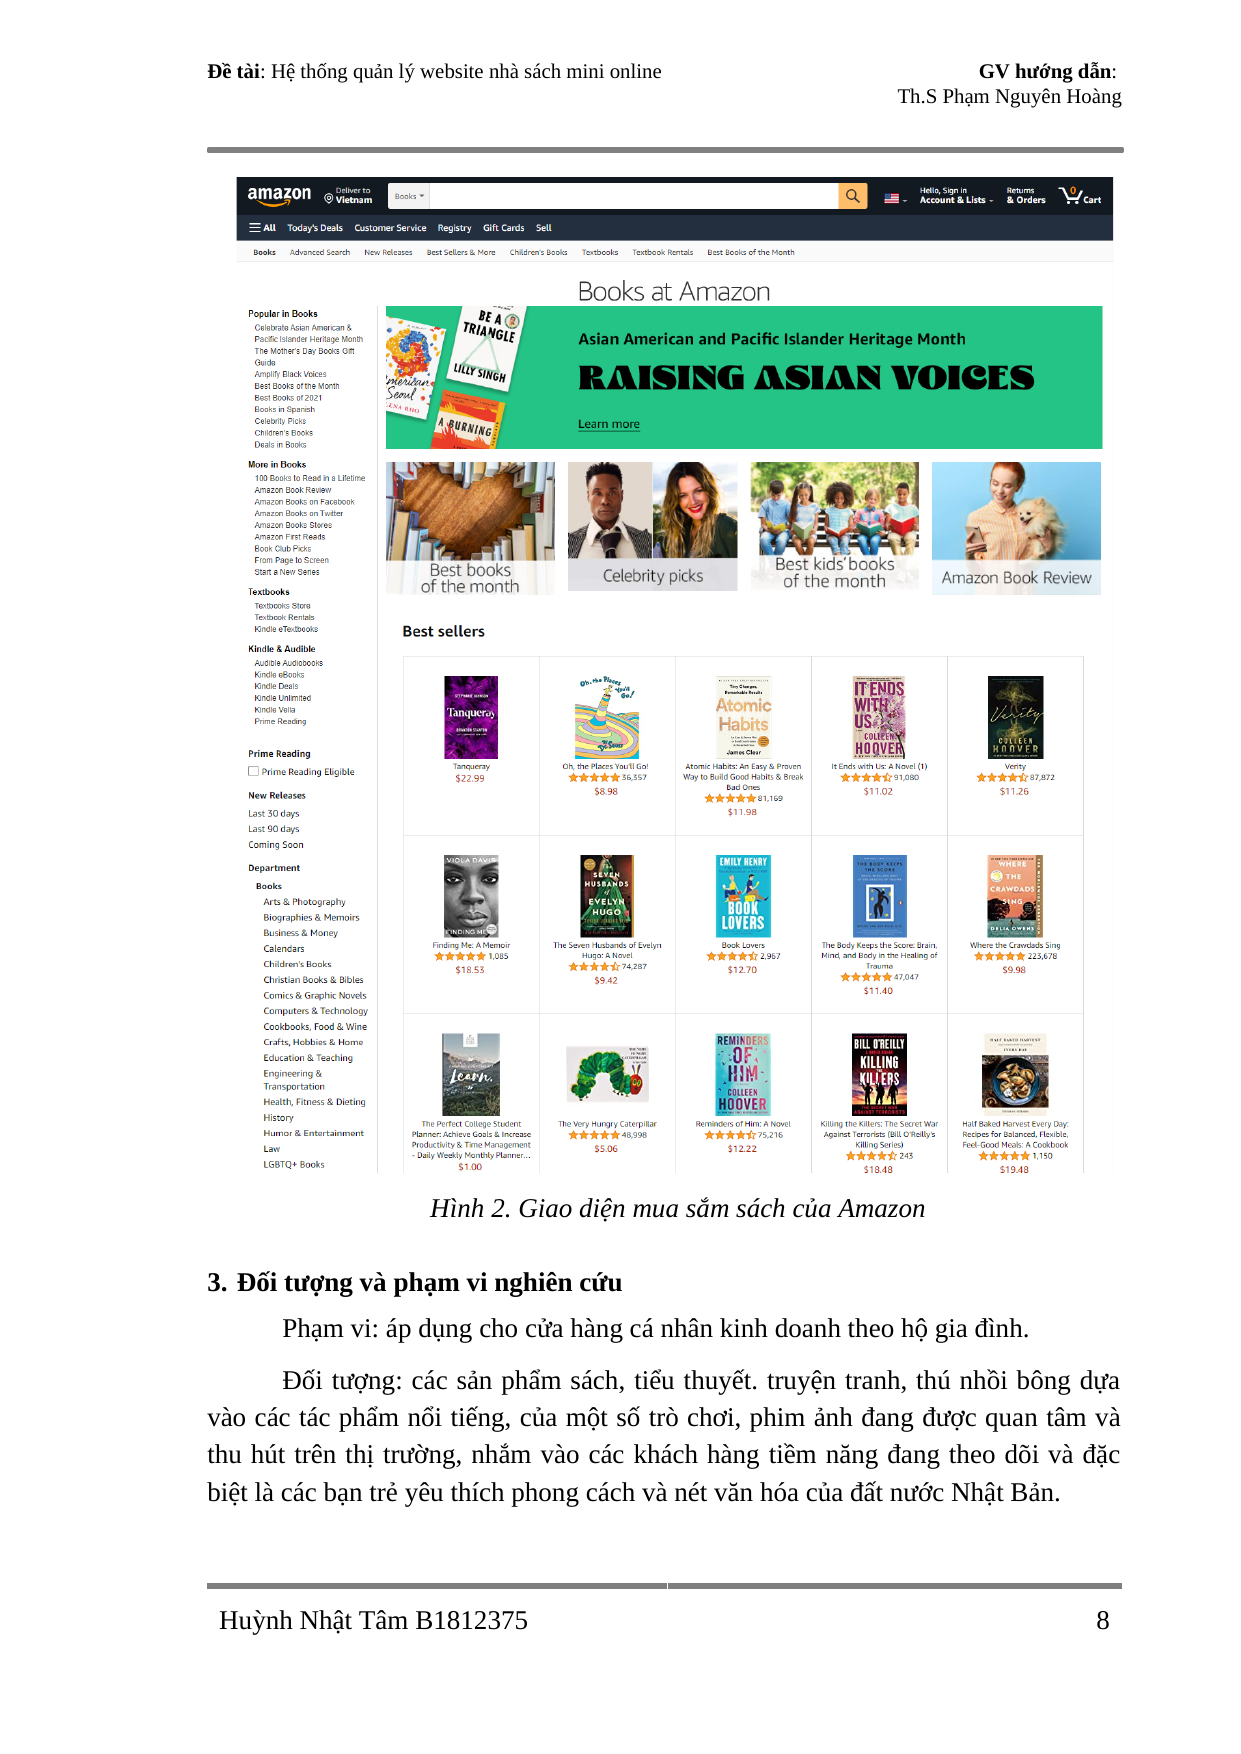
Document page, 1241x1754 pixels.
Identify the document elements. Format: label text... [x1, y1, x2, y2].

text Hình 2. Giao diện mua sắm sách của Amazon [207, 1192, 1122, 1223]
text Đối tượng: các sản phẩm sách, tiểu thuyết. truyện tranh, thú nhồi bông dựa vào các tác phẩm nổi tiếng, của một số trò chơi, phim ảnh đang được quan tâm và thu hút trên thị trường, nhắm vào các khách hàng tiềm năng đang theo dõi và đặc biệt là các bạn trẻ yêu thích phong cách và nét văn hóa của đất nước Nhật Bản. [207, 1364, 1122, 1507]
picture [236, 177, 1114, 1173]
subtitle Đối tượng và phạm vi nghiên cứu [207, 1266, 1122, 1298]
text Phạm vi: áp dụng cho cửa hàng cá nhân kinh doanh theo hộ gia đình. [207, 1312, 1122, 1343]
